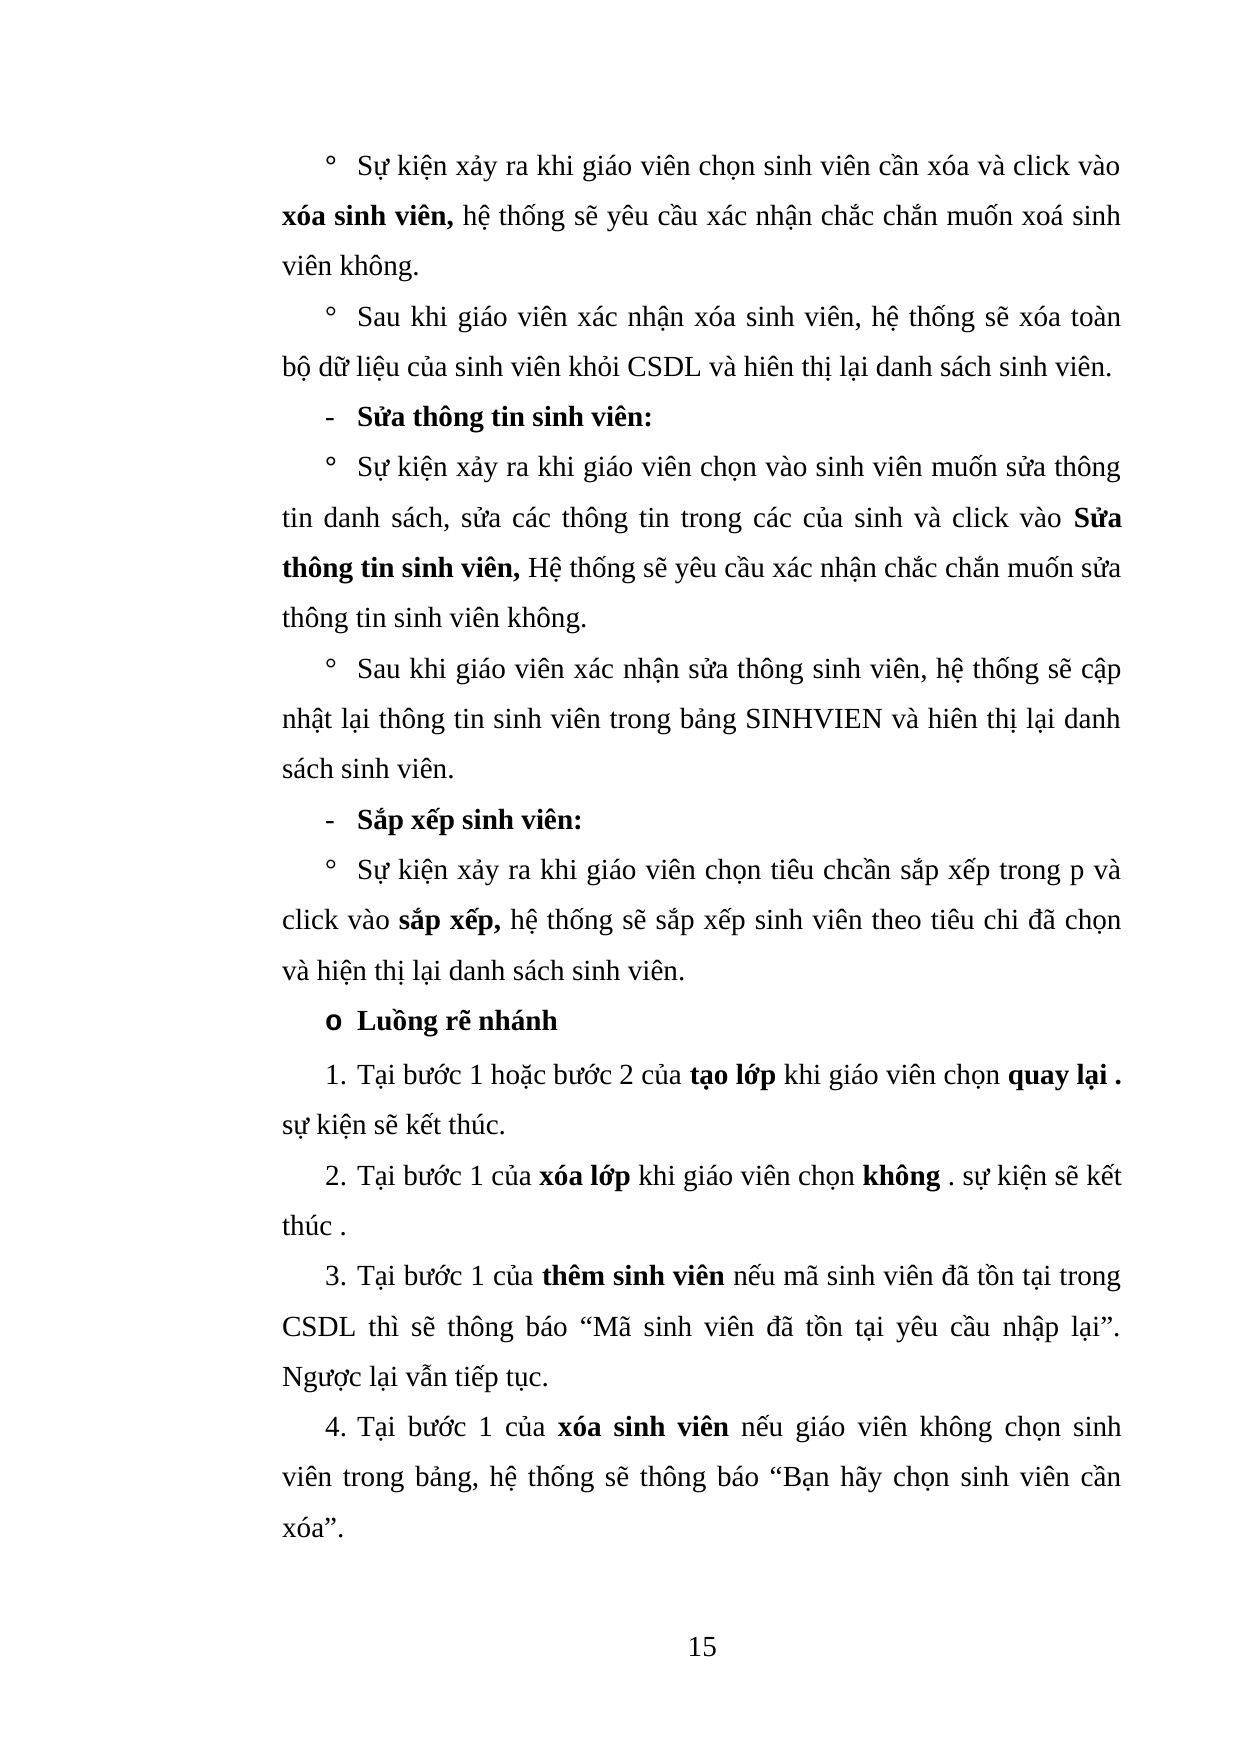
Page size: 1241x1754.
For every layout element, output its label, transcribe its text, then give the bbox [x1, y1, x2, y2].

list Sau khi giáo viên xác nhận xóa sinh viên, hệ thống sẽ xóa toàn bộ dữ liệu của sinh viên khỏi CSDL và hiên thị lại danh sách sinh viên. [282, 299, 1122, 382]
list Tại bước 1 hoặc bước 2 của tạo lớp khi giáo viên chọn quay lại . sự kiện sẽ kết thúc. [282, 1057, 1122, 1141]
list Sự kiện xảy ra khi giáo viên chọn vào sinh viên muốn sửa thông tin danh sách, sửa các thông tin trong các của sinh và click vào Sửa thông tin sinh viên, Hệ thống sẽ yêu cầu xác nhận chắc chắn muốn sửa thông tin sinh viên không. [282, 449, 1122, 634]
list Tại bước 1 của xóa lớp khi giáo viên chọn không . sự kiện sẽ kết thúc . [282, 1158, 1122, 1242]
list Sự kiện xảy ra khi giáo viên chọn sinh viên cần xóa và click vào xóa sinh viên, hệ thống sẽ yêu cầu xác nhận chắc chắn muốn xoá sinh viên không. [282, 148, 1122, 282]
list Sắp xếp sinh viên: [282, 802, 1122, 835]
list Tại bước 1 của thêm sinh viên nếu mã sinh viên đã tồn tại trong CSDL thì sẽ thông báo “Mã sinh viên đã tồn tại yêu cầu nhập lại”. Ngược lại vẫn tiếp tục. [282, 1258, 1122, 1392]
list Tại bước 1 của xóa sinh viên nếu giáo viên không chọn sinh viên trong bảng, hệ thống sẽ thông báo “Bạn hãy chọn sinh viên cần xóa”. [282, 1409, 1122, 1543]
list Sau khi giáo viên xác nhận sửa thông sinh viên, hệ thống sẽ cập nhật lại thông tin sinh viên trong bảng SINHVIEN và hiên thị lại danh sách sinh viên. [282, 651, 1122, 785]
list Luồng rẽ nhánh [282, 1003, 1122, 1039]
list Sự kiện xảy ra khi giáo viên chọn tiêu chcần sắp xếp trong p và click vào sắp xếp, hệ thống sẽ sắp xếp sinh viên theo tiêu chi đã chọn và hiện thị lại danh sách sinh viên. [282, 852, 1122, 986]
list Sửa thông tin sinh viên: [282, 399, 1122, 433]
